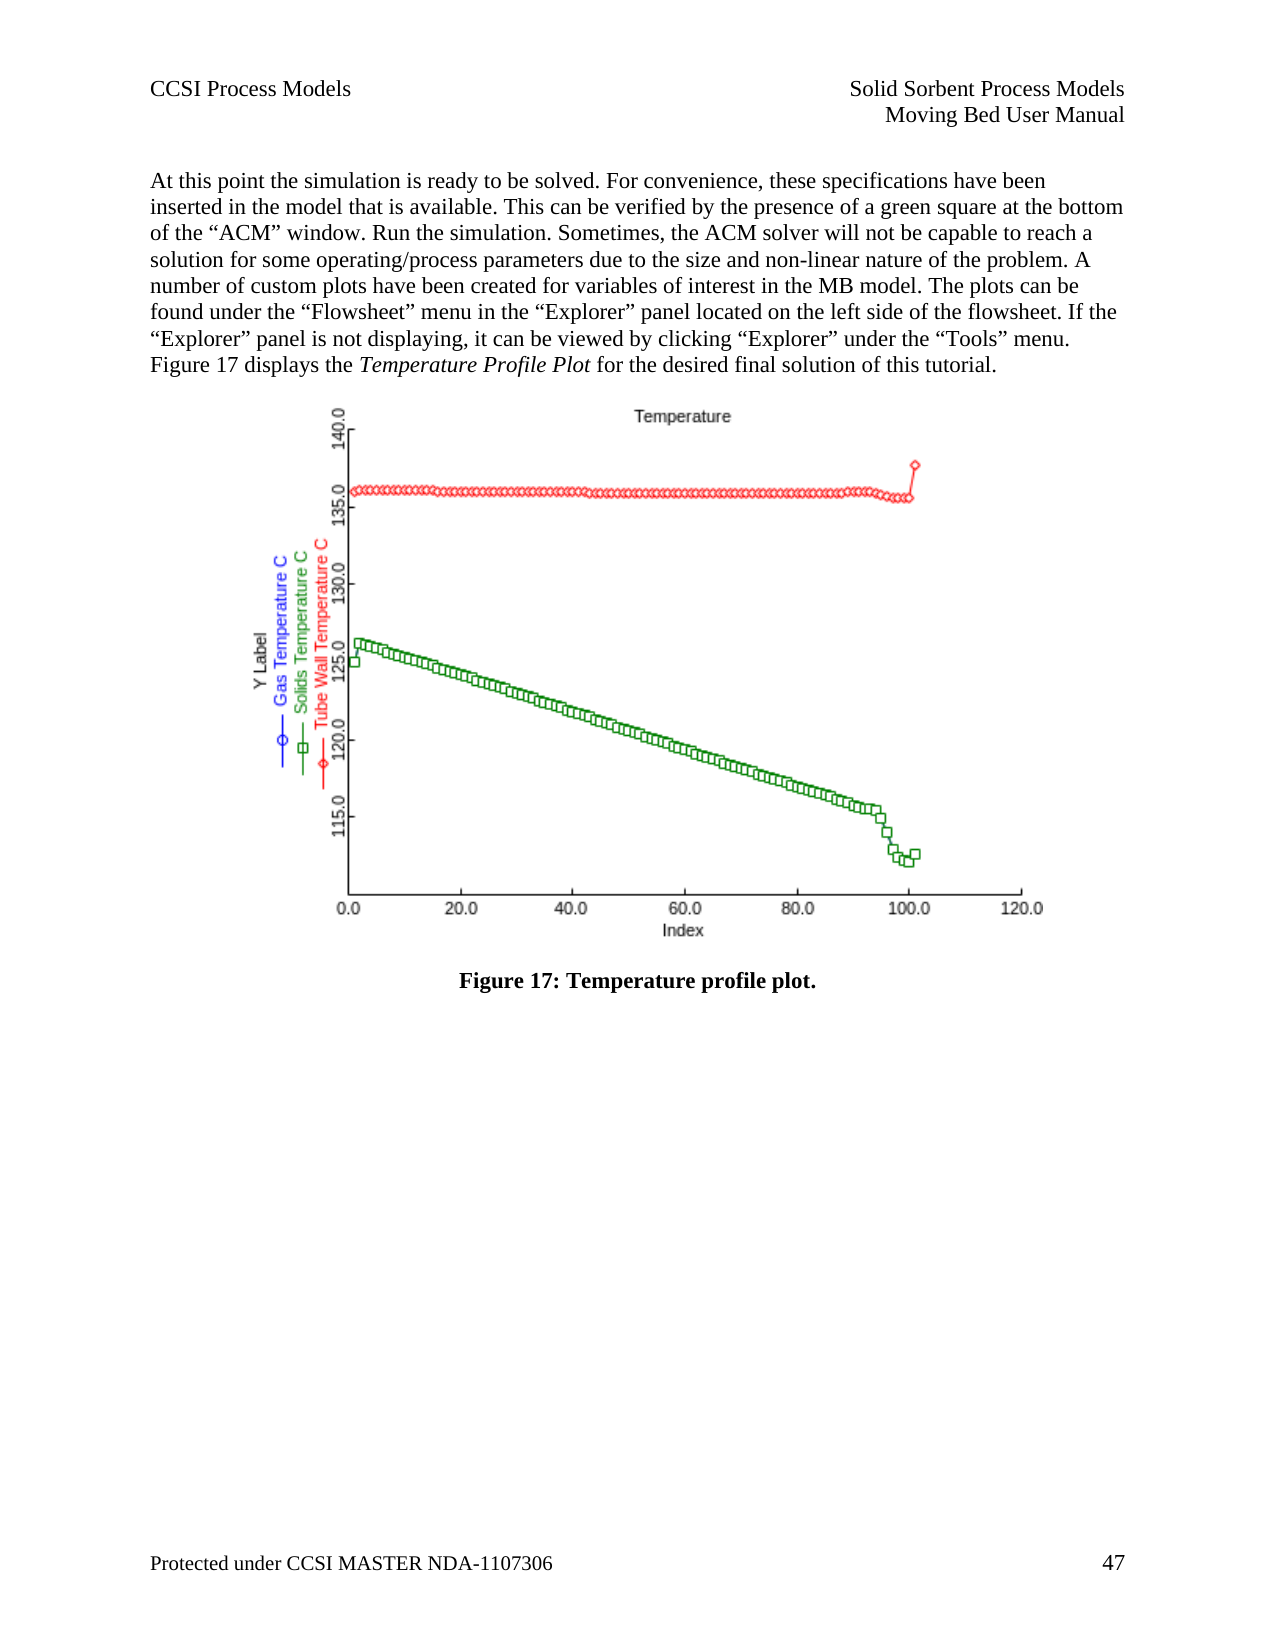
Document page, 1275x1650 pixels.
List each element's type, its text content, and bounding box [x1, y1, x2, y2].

text At this point the simulation is ready to be solved. For convenience, these specifications have been inserted in the model that is available. This can be verified by the presence of a green square at the bottom of the “ACM” window. Run the simulation. Sometimes, the ACM solver will not be capable to reach a solution for some operating/process parameters due to the size and non-linear nature of the problem. A number of custom plots have been created for variables of interest in the MB model. The plots can be found under the “Flowsheet” menu in the “Explorer” panel located on the left side of the flowsheet. If the “Explorer” panel is not displaying, it can be viewed by clicking “Explorer” under the “Tools” menu. Figure 17 displays the Temperature Profile Plot for the desired final solution of this tutorial. [150, 167, 1125, 377]
